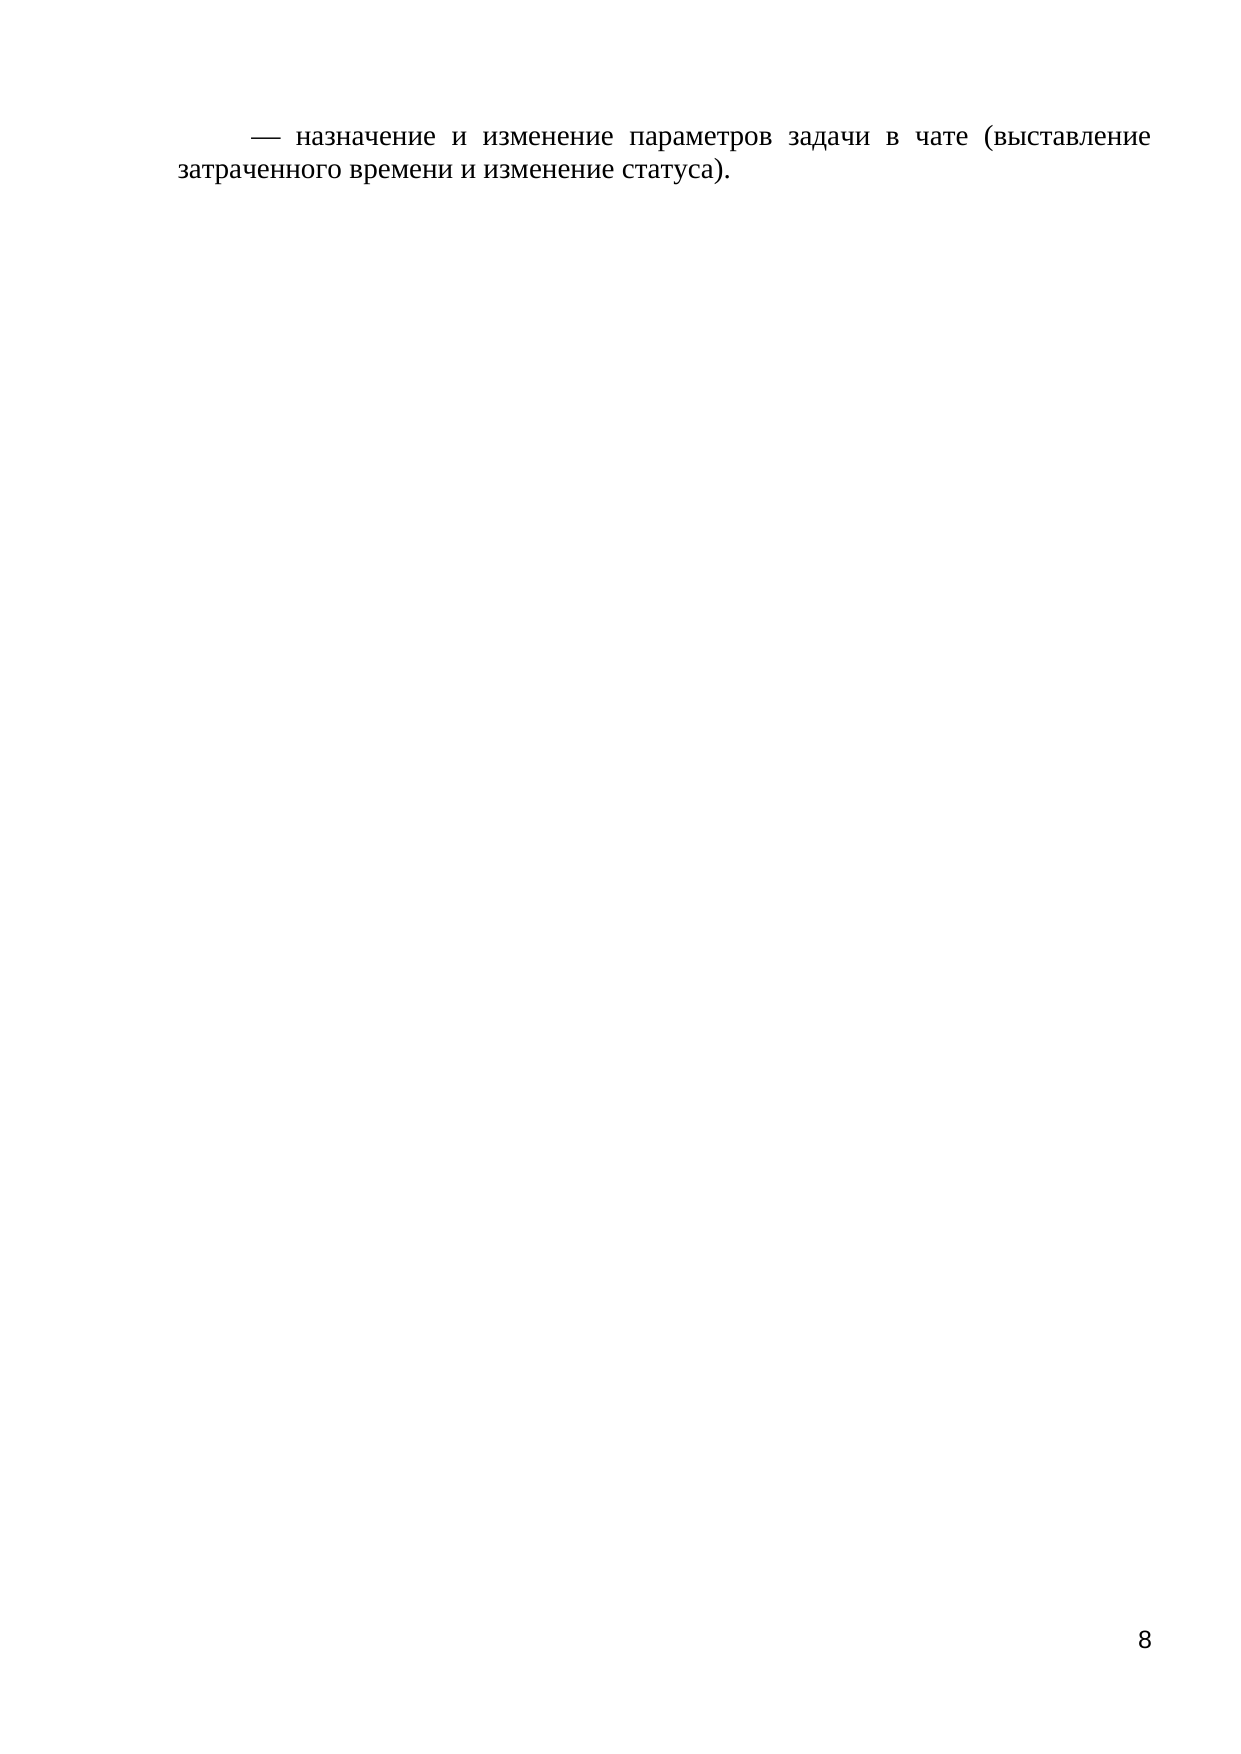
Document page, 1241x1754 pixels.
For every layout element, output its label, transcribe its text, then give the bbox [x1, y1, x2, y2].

text — назначение и изменение параметров задачи в чате (выставление затраченного времени и изменение статуса). [177, 118, 1152, 185]
